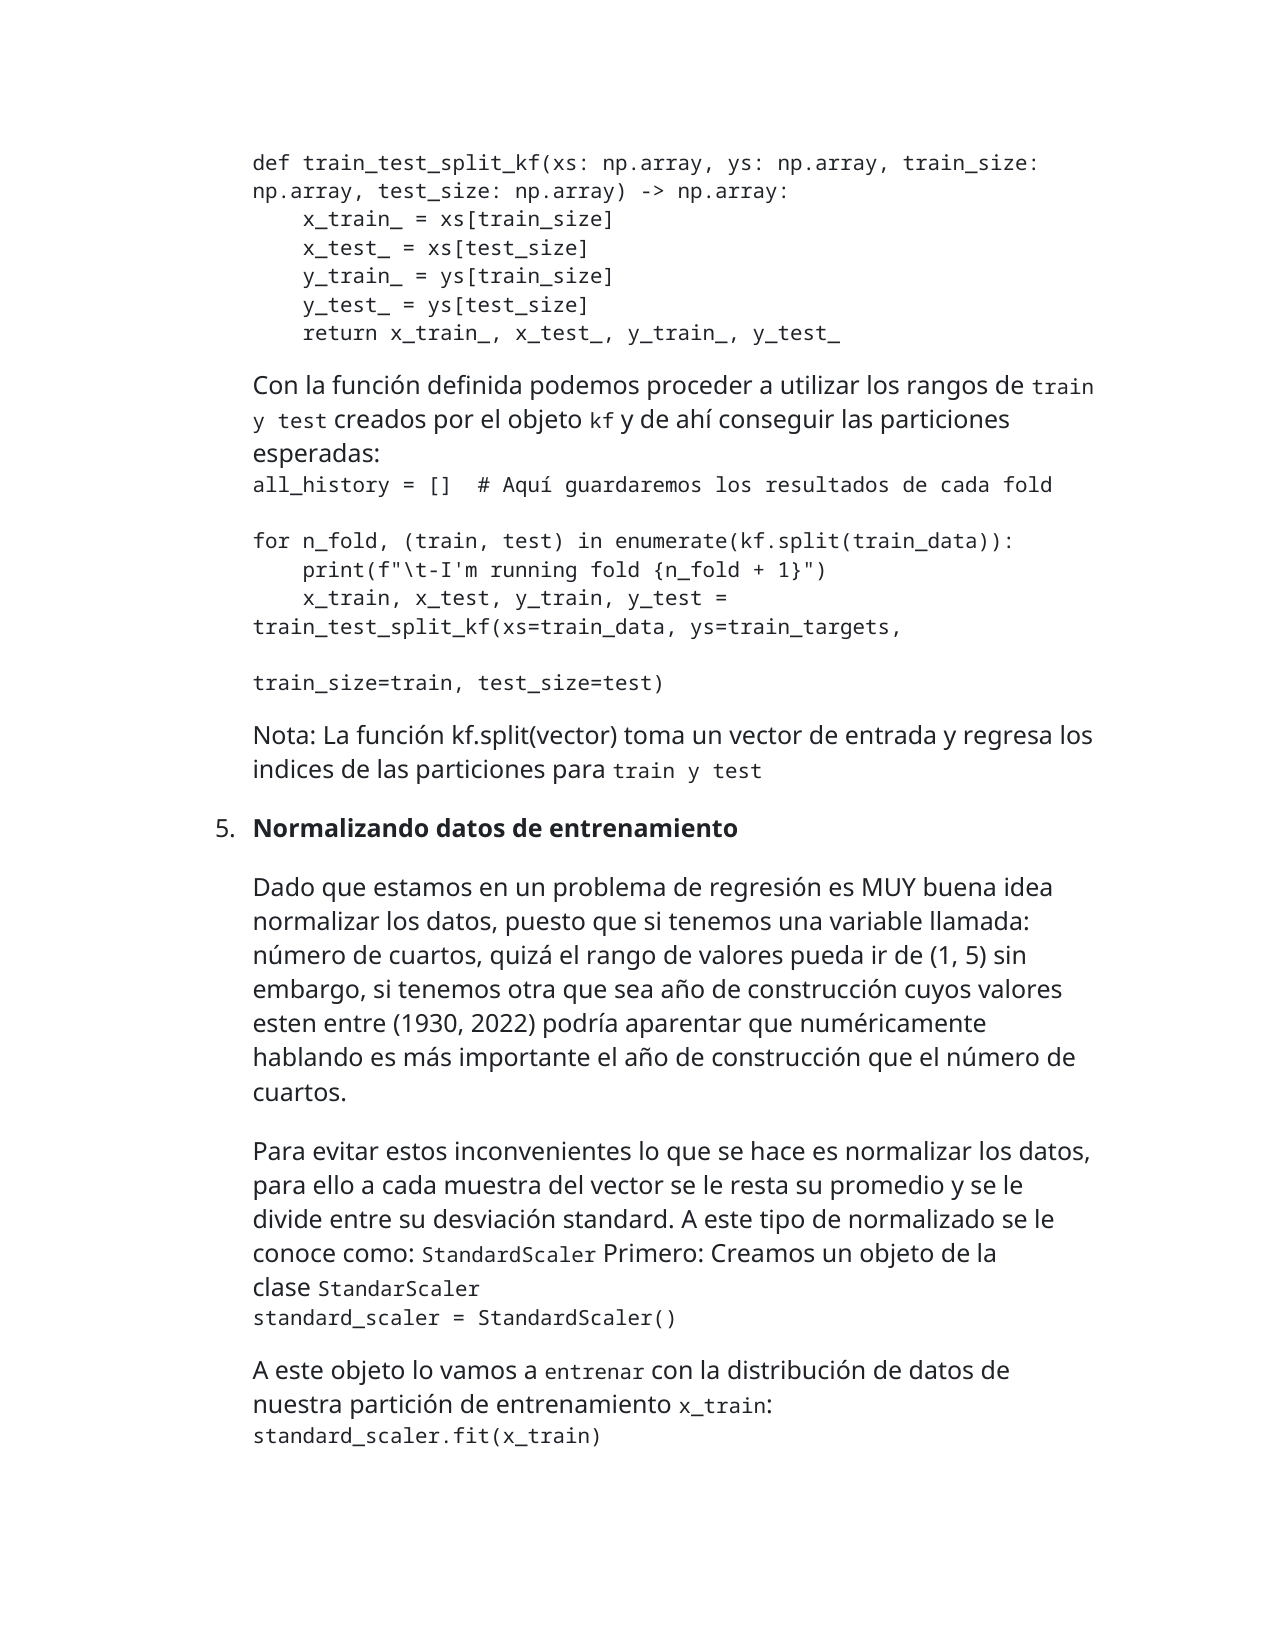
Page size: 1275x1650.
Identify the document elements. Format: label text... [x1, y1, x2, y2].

text print(f"\t-I'm running fold {n_fold + 1}") [252, 555, 1098, 583]
text standard_scaler = StandardScaler() [252, 1303, 1098, 1332]
text for n_fold, (train, test) in enumerate(kf.split(train_data)): [252, 527, 1098, 555]
text y_train_ = ys[train_size] [252, 261, 1098, 290]
text Para evitar estos inconvenientes lo que se hace es normalizar los datos, para ello a cada muestra del vector se le resta su promedio y se le divide entre su desviación standard. A este tipo de normalizado se le conoce como: StandardScaler Primero: Creamos un objeto de la clase StandarScaler [252, 1133, 1098, 1303]
text y_test_ = ys[test_size] [252, 290, 1098, 318]
text train_size=train, test_size=test) [252, 640, 1098, 697]
list Normalizando datos de entrenamiento [215, 811, 1098, 845]
text def train_test_split_kf(xs: np.array, ys: np.array, train_size: np.array, test_size: np.array) -> np.array: [252, 148, 1098, 204]
text return x_train_, x_test_, y_train_, y_test_ [252, 318, 1098, 347]
text Con la función definida podemos proceder a utilizar los rangos de train y test creados por el objeto kf y de ahí conseguir las particiones esperadas: [252, 367, 1098, 470]
text x_train_ = xs[train_size] [252, 204, 1098, 233]
text Dado que estamos en un problema de regresión es MUY buena idea normalizar los datos, puesto que si tenemos una variable llamada: número de cuartos, quizá el rango de valores pueda ir de (1, 5) sin embargo, si tenemos otra que sea año de construcción cuyos valores esten entre (1930, 2022) podría aparentar que numéricamente hablando es más importante el año de construcción que el número de cuartos. [252, 870, 1098, 1108]
text A este objeto lo vamos a entrenar con la distribución de datos de nuestra partición de entrenamiento x_train: [252, 1353, 1098, 1421]
text all_history = [] # Aquí guardaremos los resultados de cada fold [252, 470, 1098, 498]
text x_train, x_test, y_train, y_test = train_test_split_kf(xs=train_data, ys=train_targets, [252, 583, 1098, 640]
text standard_scaler.fit(x_train) [252, 1421, 1098, 1449]
text x_test_ = xs[test_size] [252, 233, 1098, 261]
text Nota: La función kf.split(vector) toma un vector de entrada y regresa los indices de las particiones para train y test [252, 718, 1098, 786]
